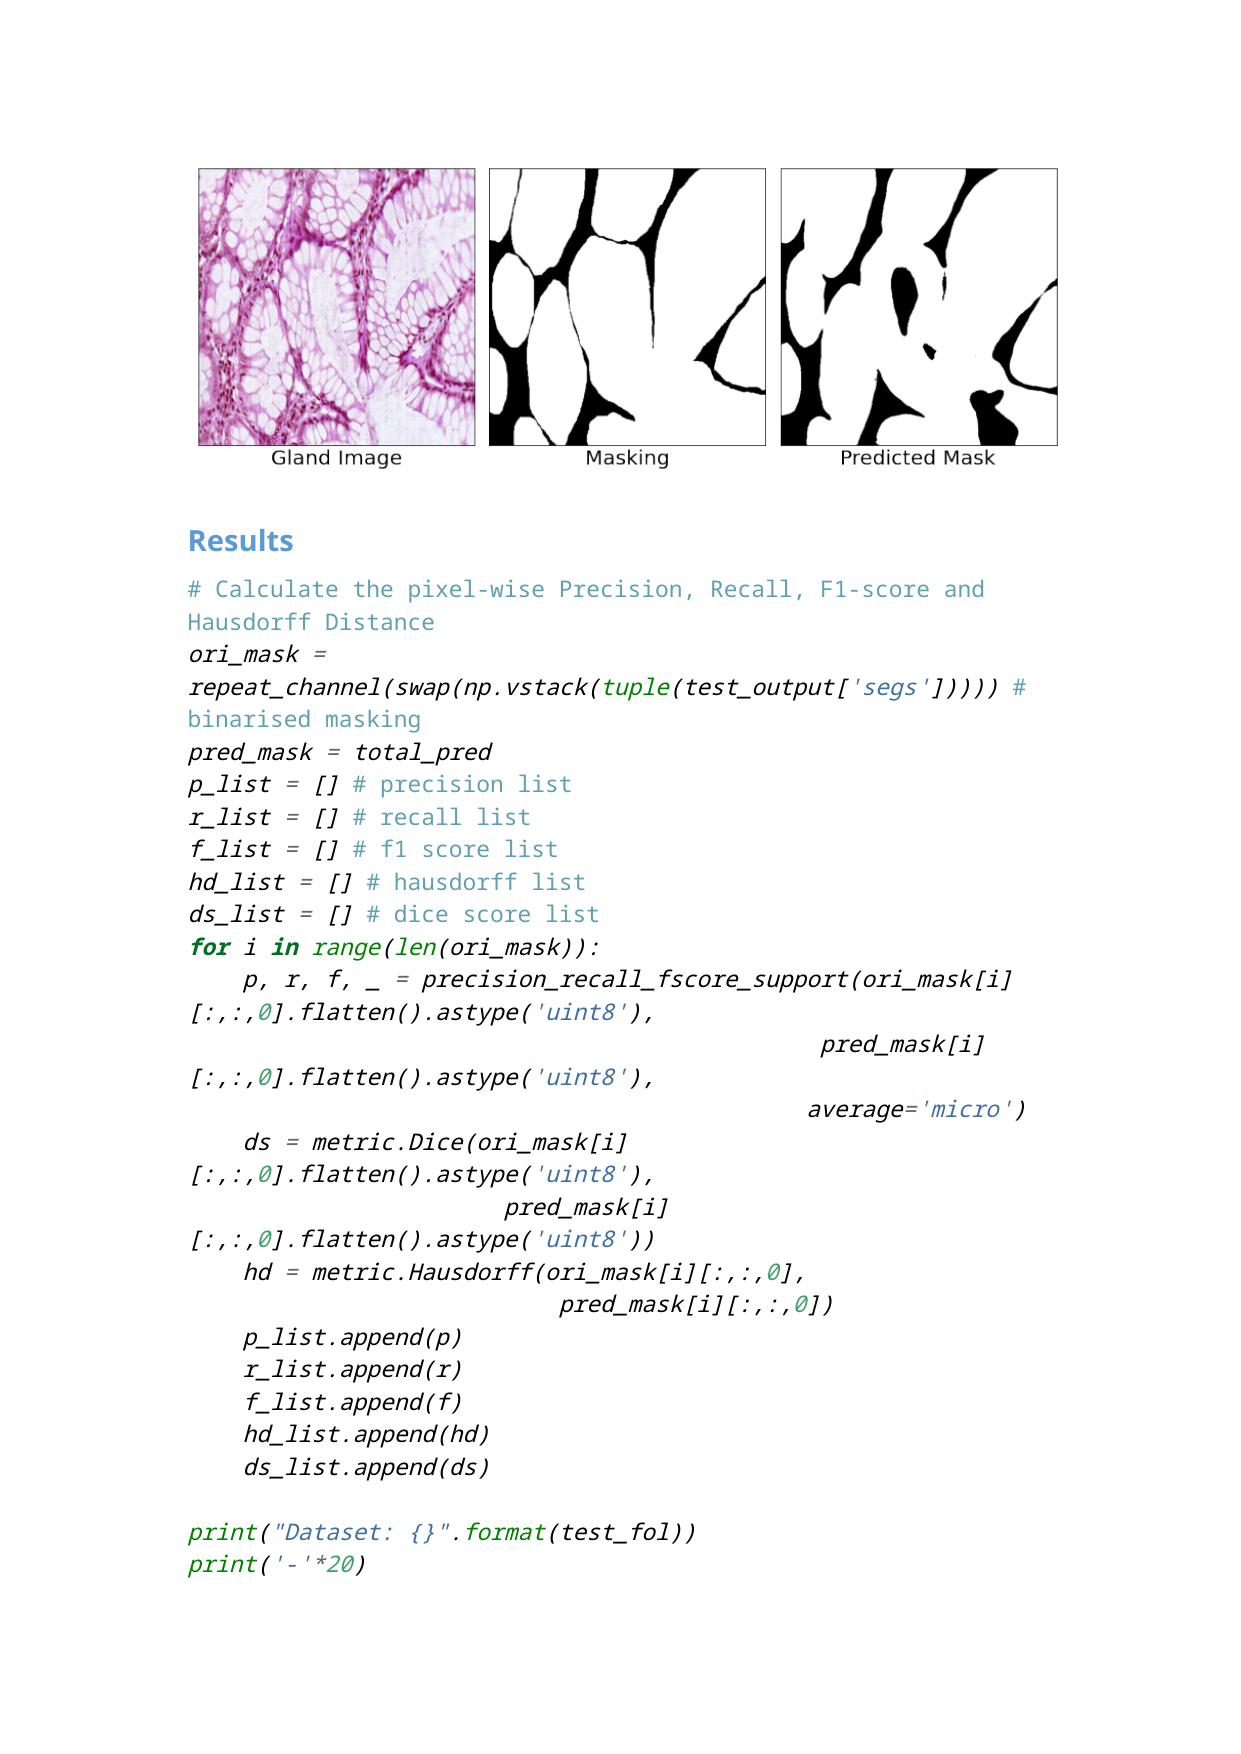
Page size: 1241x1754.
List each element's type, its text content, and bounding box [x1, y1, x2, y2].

subtitle Results [187, 508, 1053, 573]
picture [187, 162, 1063, 476]
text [187, 573, 1053, 1580]
